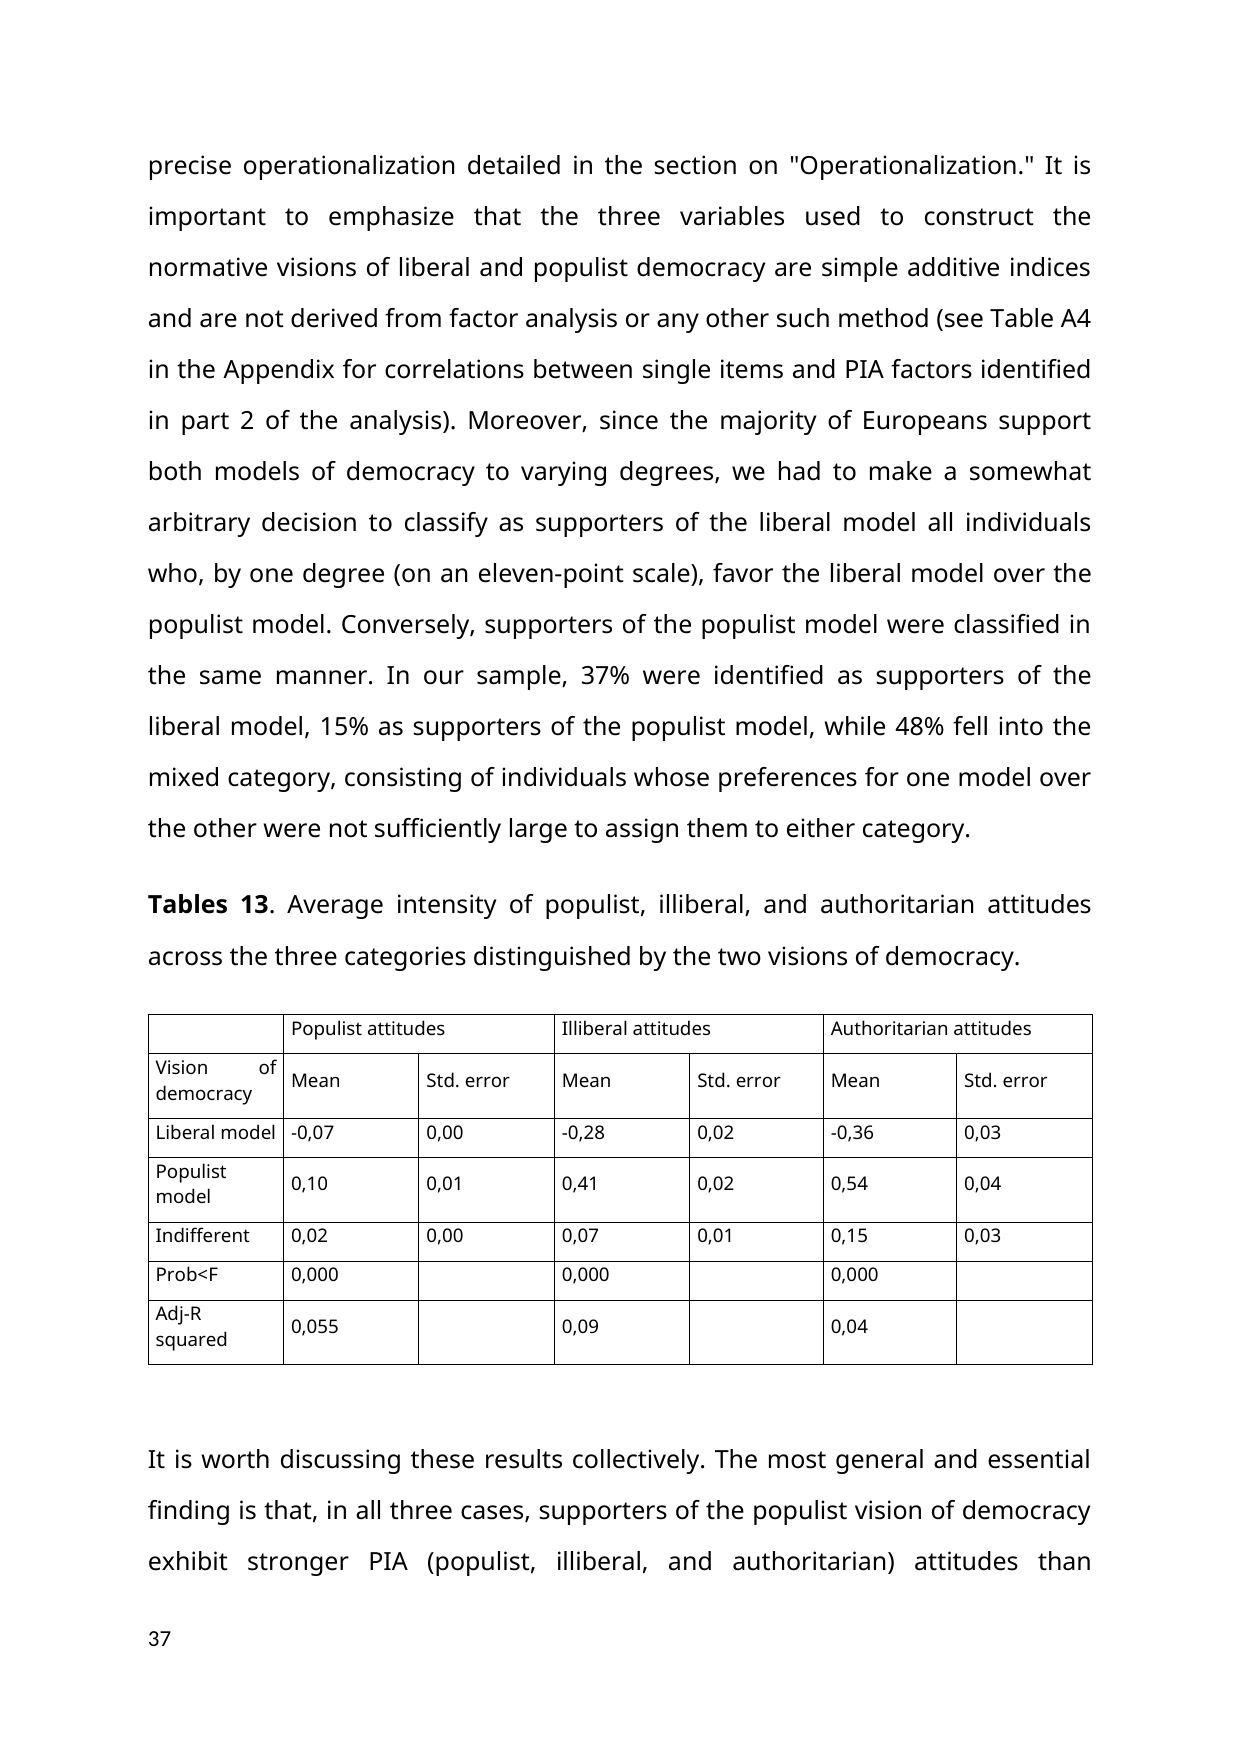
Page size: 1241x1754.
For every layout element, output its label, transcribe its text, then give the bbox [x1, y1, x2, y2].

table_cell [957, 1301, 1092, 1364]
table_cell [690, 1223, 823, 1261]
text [148, 148, 1093, 845]
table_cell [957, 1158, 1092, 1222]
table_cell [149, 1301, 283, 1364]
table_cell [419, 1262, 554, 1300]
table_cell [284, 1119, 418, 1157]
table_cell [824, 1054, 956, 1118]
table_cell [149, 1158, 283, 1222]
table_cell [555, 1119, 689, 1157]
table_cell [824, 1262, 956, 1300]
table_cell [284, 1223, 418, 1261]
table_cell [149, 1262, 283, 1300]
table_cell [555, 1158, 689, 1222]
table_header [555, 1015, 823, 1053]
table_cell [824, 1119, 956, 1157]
text Tables 13. Average intensity of populist, illiberal, and authoritarian attitudes across the three categories distinguished by the two visions of democracy. [148, 887, 1093, 972]
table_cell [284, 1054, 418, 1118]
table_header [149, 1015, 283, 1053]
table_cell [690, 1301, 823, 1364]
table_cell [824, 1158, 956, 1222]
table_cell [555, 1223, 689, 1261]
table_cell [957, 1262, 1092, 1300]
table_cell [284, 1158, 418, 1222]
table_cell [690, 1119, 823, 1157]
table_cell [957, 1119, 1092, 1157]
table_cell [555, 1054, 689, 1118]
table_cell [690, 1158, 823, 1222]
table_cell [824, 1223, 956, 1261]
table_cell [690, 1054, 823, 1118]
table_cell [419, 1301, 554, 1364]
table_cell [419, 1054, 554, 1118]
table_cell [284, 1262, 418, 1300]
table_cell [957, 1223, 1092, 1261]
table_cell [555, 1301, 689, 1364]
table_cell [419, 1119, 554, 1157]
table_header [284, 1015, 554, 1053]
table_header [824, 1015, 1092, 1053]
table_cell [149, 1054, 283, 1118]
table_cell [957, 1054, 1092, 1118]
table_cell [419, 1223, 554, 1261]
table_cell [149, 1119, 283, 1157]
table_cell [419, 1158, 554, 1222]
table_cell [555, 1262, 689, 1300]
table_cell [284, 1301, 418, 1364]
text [148, 1441, 1093, 1577]
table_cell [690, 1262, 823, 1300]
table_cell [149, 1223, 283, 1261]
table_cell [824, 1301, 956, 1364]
